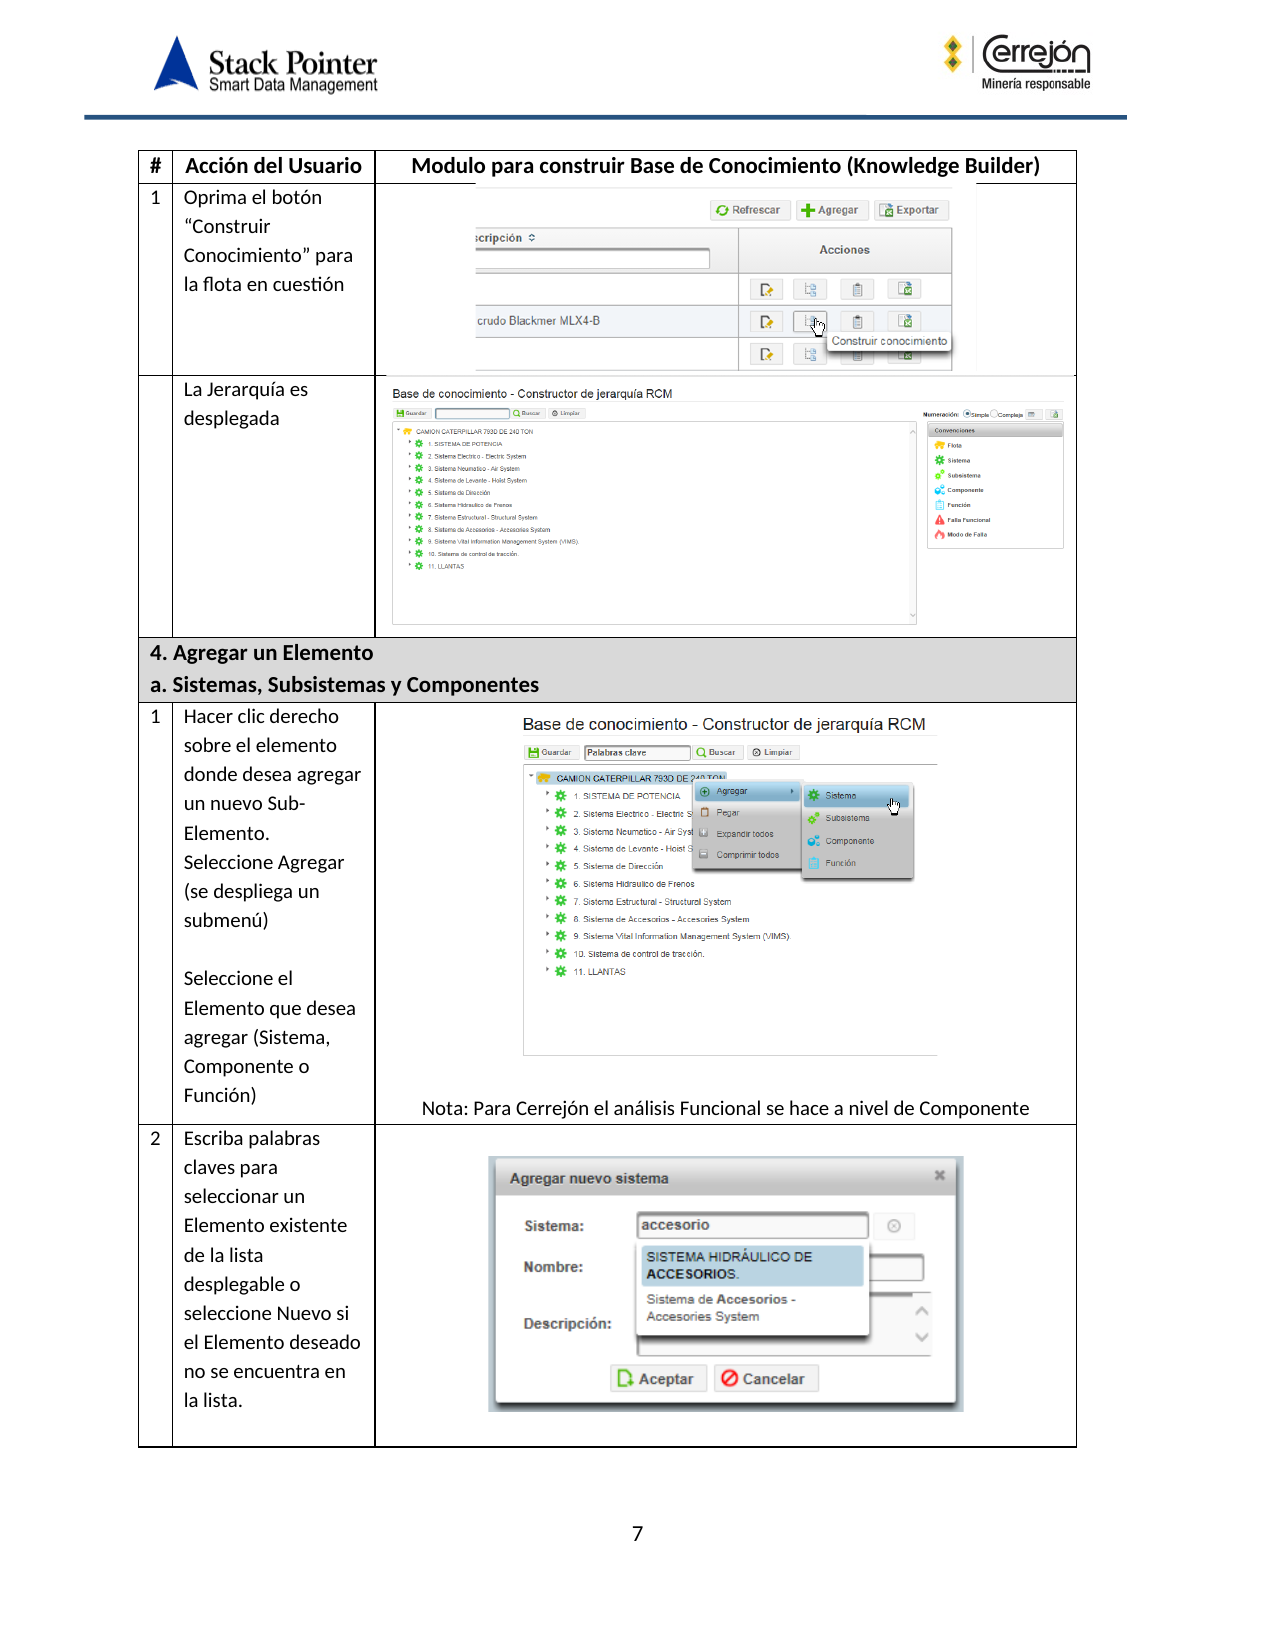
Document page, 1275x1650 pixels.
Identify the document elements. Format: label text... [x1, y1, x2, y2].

table_cell [376, 184, 1076, 375]
table_header Modulo para construir Base de Conocimiento (Knowledge Builder) [376, 151, 1076, 183]
table_cell [376, 376, 1076, 637]
picture [153, 25, 393, 108]
picture [906, 16, 1127, 108]
table_cell 1 [139, 184, 172, 375]
table_cell Hacer clic derecho sobre el elemento donde desea agregar un nuevo Sub-Elemento. Seleccione Agregar (se despliega un submenú) Seleccione el Elemento que desea agregar (Sistema, Componente o Función) [173, 703, 374, 1124]
table_cell Escriba palabras claves para seleccionar un Elemento existente de la lista desplegable o seleccione Nuevo si el Elemento deseado no se encuentra en la lista. [173, 1125, 374, 1446]
table_cell [139, 376, 172, 637]
table_cell Nota: Para Cerrejón el análisis Funcional se hace a nivel de Componente [376, 703, 1076, 1124]
table_cell Oprima el botón “Construir Conocimiento” para la flota en cuestión [173, 184, 374, 375]
table_header # [139, 151, 172, 183]
picture [514, 703, 938, 1062]
picture [386, 375, 1074, 633]
table_header Acción del Usuario [173, 151, 374, 183]
picture [475, 183, 977, 371]
table_cell 2 [139, 1125, 172, 1446]
table_cell La Jerarquía es desplegada [173, 376, 374, 637]
picture [488, 1156, 964, 1412]
table_cell 4. Agregar un Elemento a. Sistemas, Subsistemas y Componentes [139, 638, 1076, 702]
table_cell 1 [139, 703, 172, 1124]
table_cell [376, 1125, 1076, 1446]
